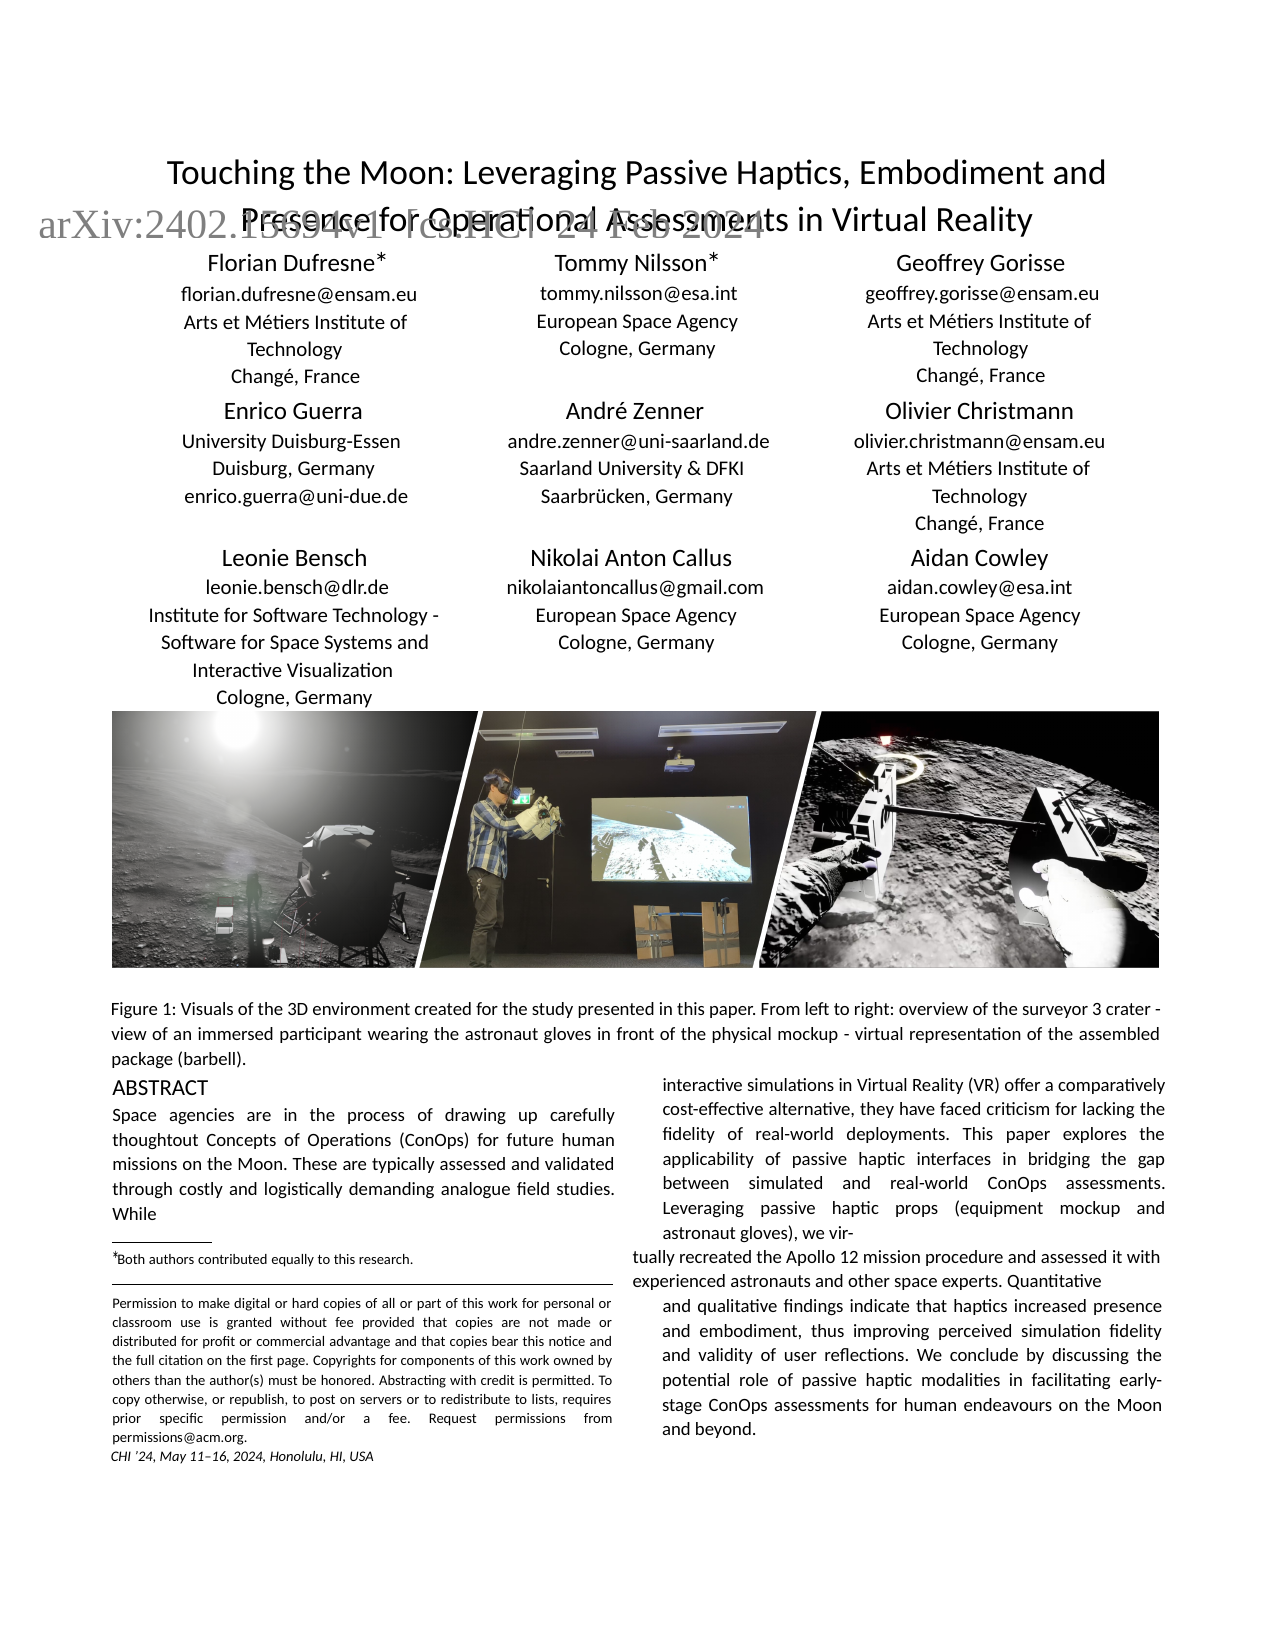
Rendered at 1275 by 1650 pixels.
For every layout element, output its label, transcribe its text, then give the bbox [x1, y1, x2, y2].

table_cell Enrico Guerra University Duisburg-Essen Duisburg, Germany enrico.guerra@uni-due.de [148, 391, 506, 537]
table_header interactive simulations in Virtual Reality (VR) offer a comparatively cost-effective alternative, they have faced criticism for lacking the fidelity of real-world deployments. This paper explores the applicability of passive haptic interfaces in bridging the gap between simulated and real-world ConOps assessments. Leveraging passive haptic props (equipment mockup and astronaut gloves), we vir- [662, 1073, 1166, 1246]
table_header Tommy Nilsson∗ tommy.nilsson@esa.int European Space Agency Cologne, Germany [506, 243, 853, 391]
table_cell Olivier Christmann olivier.christmann@ensam.eu Arts et Métiers Institute of Technology Changé, France [854, 391, 1106, 537]
table_cell Nikolai Anton Callus nikolaiantoncallus@gmail.com European Space Agency Cologne, Germany [506, 538, 853, 711]
text Touching the Moon: Leveraging Passive Haptics, Embodiment and Presence for Operational Assessments in Virtual Reality [111, 150, 1163, 240]
table_cell Leonie Bensch leonie.bensch@dlr.de Institute for Software Technology - Software for Space Systems and Interactive Visualization Cologne, Germany [148, 538, 506, 711]
table_header ABSTRACT Space agencies are in the process of drawing up carefully thoughtout Concepts of Operations (ConOps) for future human missions on the Moon. These are typically assessed and validated through costly and logistically demanding analogue field studies. While [112, 1073, 662, 1246]
table_header Permission to make digital or hard copies of all or part of this work for personal or classroom use is granted without fee provided that copies are not made or distributed for profit or commercial advantage and that copies bear this notice and the full citation on the first page. Copyrights for components of this work owned by others than the author(s) must be honored. Abstracting with credit is permitted. To copy otherwise, or republish, to post on servers or to redistribute to lists, requires prior specific permission and/or a fee. Request permissions from permissions@acm.org. [112, 1294, 662, 1448]
table_cell Aidan Cowley aidan.cowley@esa.int European Space Agency Cologne, Germany [854, 538, 1106, 711]
table_cell André Zenner andre.zenner@uni-saarland.de Saarland University & DFKI Saarbrücken, Germany [506, 391, 853, 537]
table_header and qualitative findings indicate that haptics increased presence and embodiment, thus improving perceived simulation fidelity and validity of user reflections. We conclude by discussing the potential role of passive haptic modalities in facilitating early-stage ConOps assessments for human endeavours on the Moon and beyond. [662, 1294, 1163, 1448]
table_header Geoffrey Gorisse geoffrey.gorisse@ensam.eu Arts et Métiers Institute of Technology Changé, France [854, 243, 1106, 391]
picture [112, 711, 1159, 968]
text tually recreated the Apollo 12 mission procedure and assessed it with experienced astronauts and other space experts. Quantitative [112, 1246, 1161, 1292]
text CHI ’24, May 11–16, 2024, Honolulu, HI, USA [111, 1448, 1162, 1464]
text Figure 1: Visuals of the 3D environment created for the study presented in this paper. From left to right: overview of the surveyor 3 crater - view of an immersed participant wearing the astronaut gloves in front of the physical mockup - virtual representation of the assembled package (barbell). [111, 997, 1163, 1070]
table_header Florian Dufresne∗ florian.dufresne@ensam.eu Arts et Métiers Institute of Technology Changé, France [148, 243, 506, 391]
